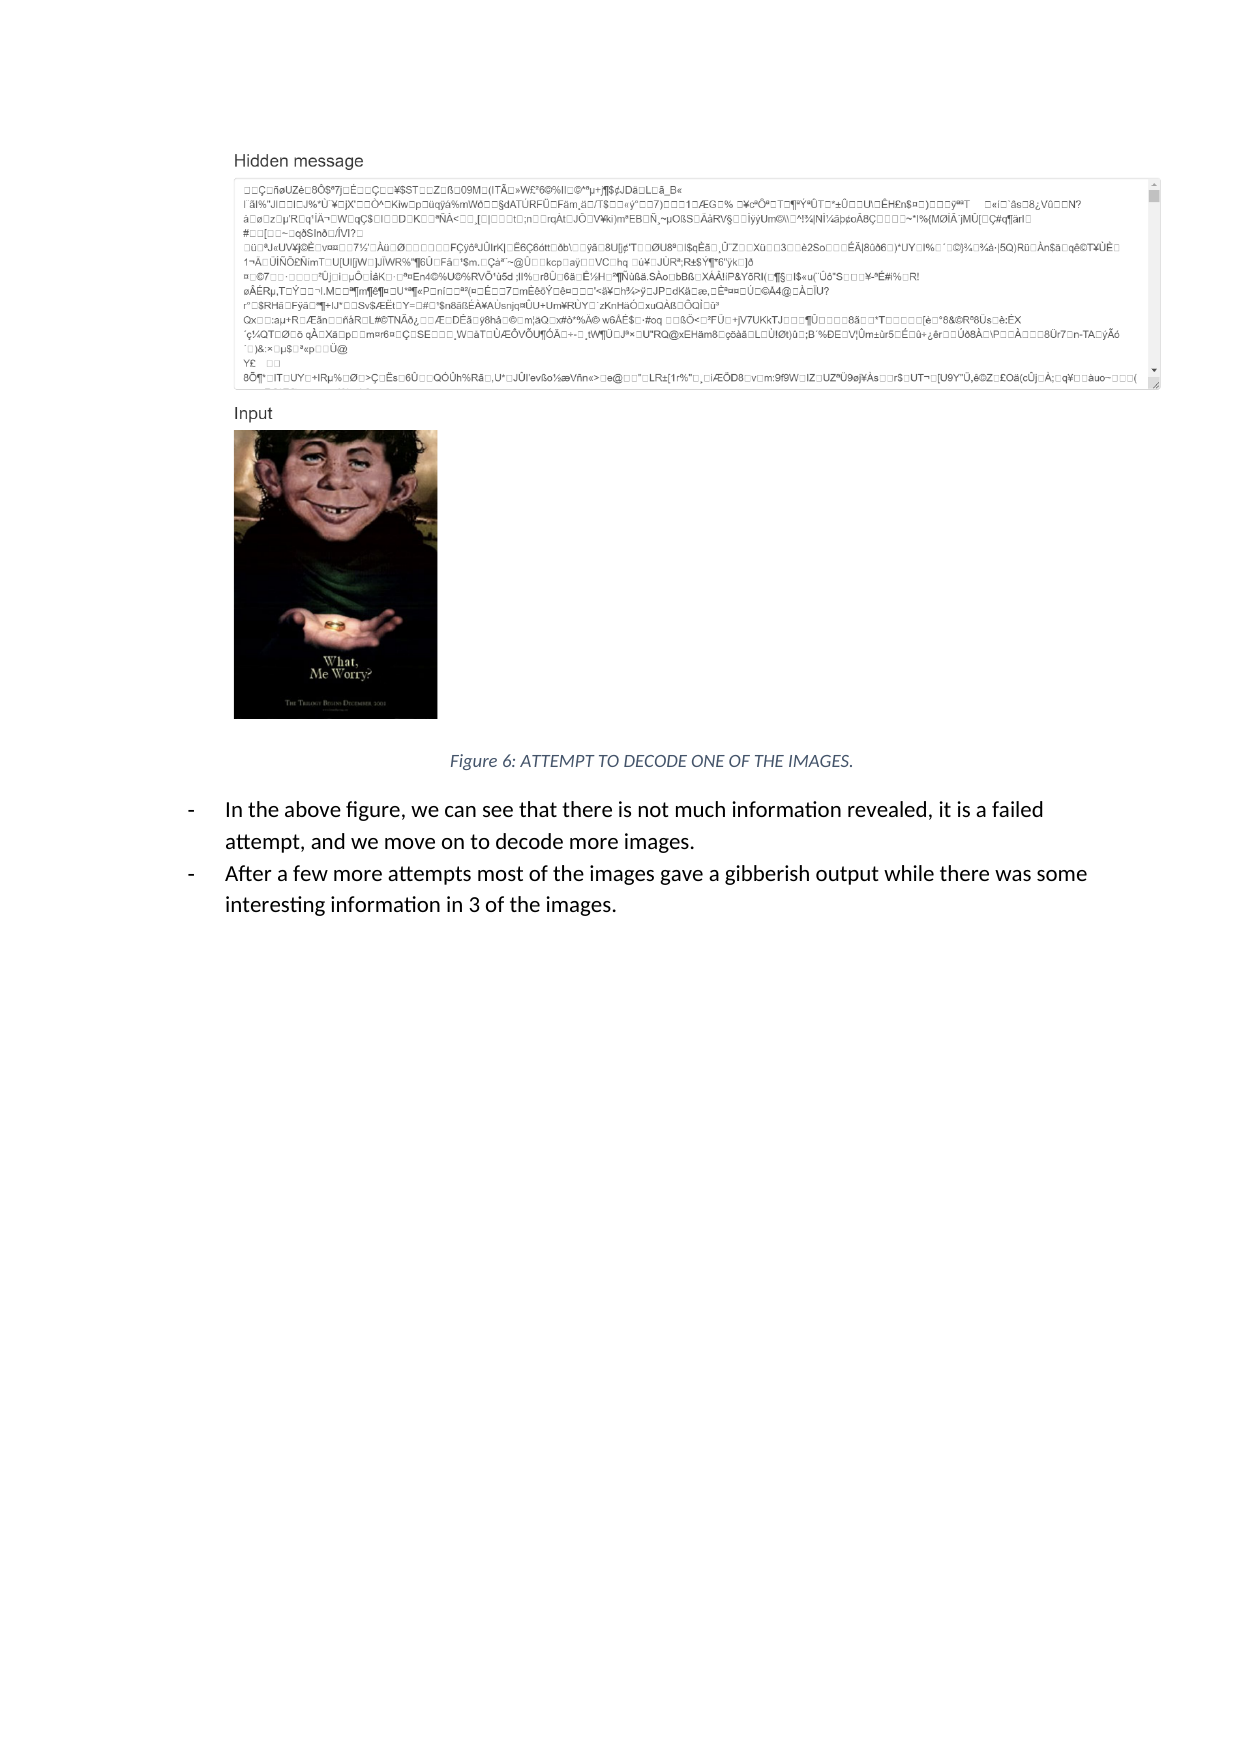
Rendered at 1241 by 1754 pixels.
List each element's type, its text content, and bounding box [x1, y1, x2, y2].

list After a few more attempts most of the images gave a gibberish output while there was some interesting information in 3 of the images. [187, 857, 1090, 918]
picture [225, 150, 1166, 731]
list In the above figure, we can see that there is not much information revealed, it is a failed attempt, and we move on to decode more images. [187, 793, 1090, 855]
